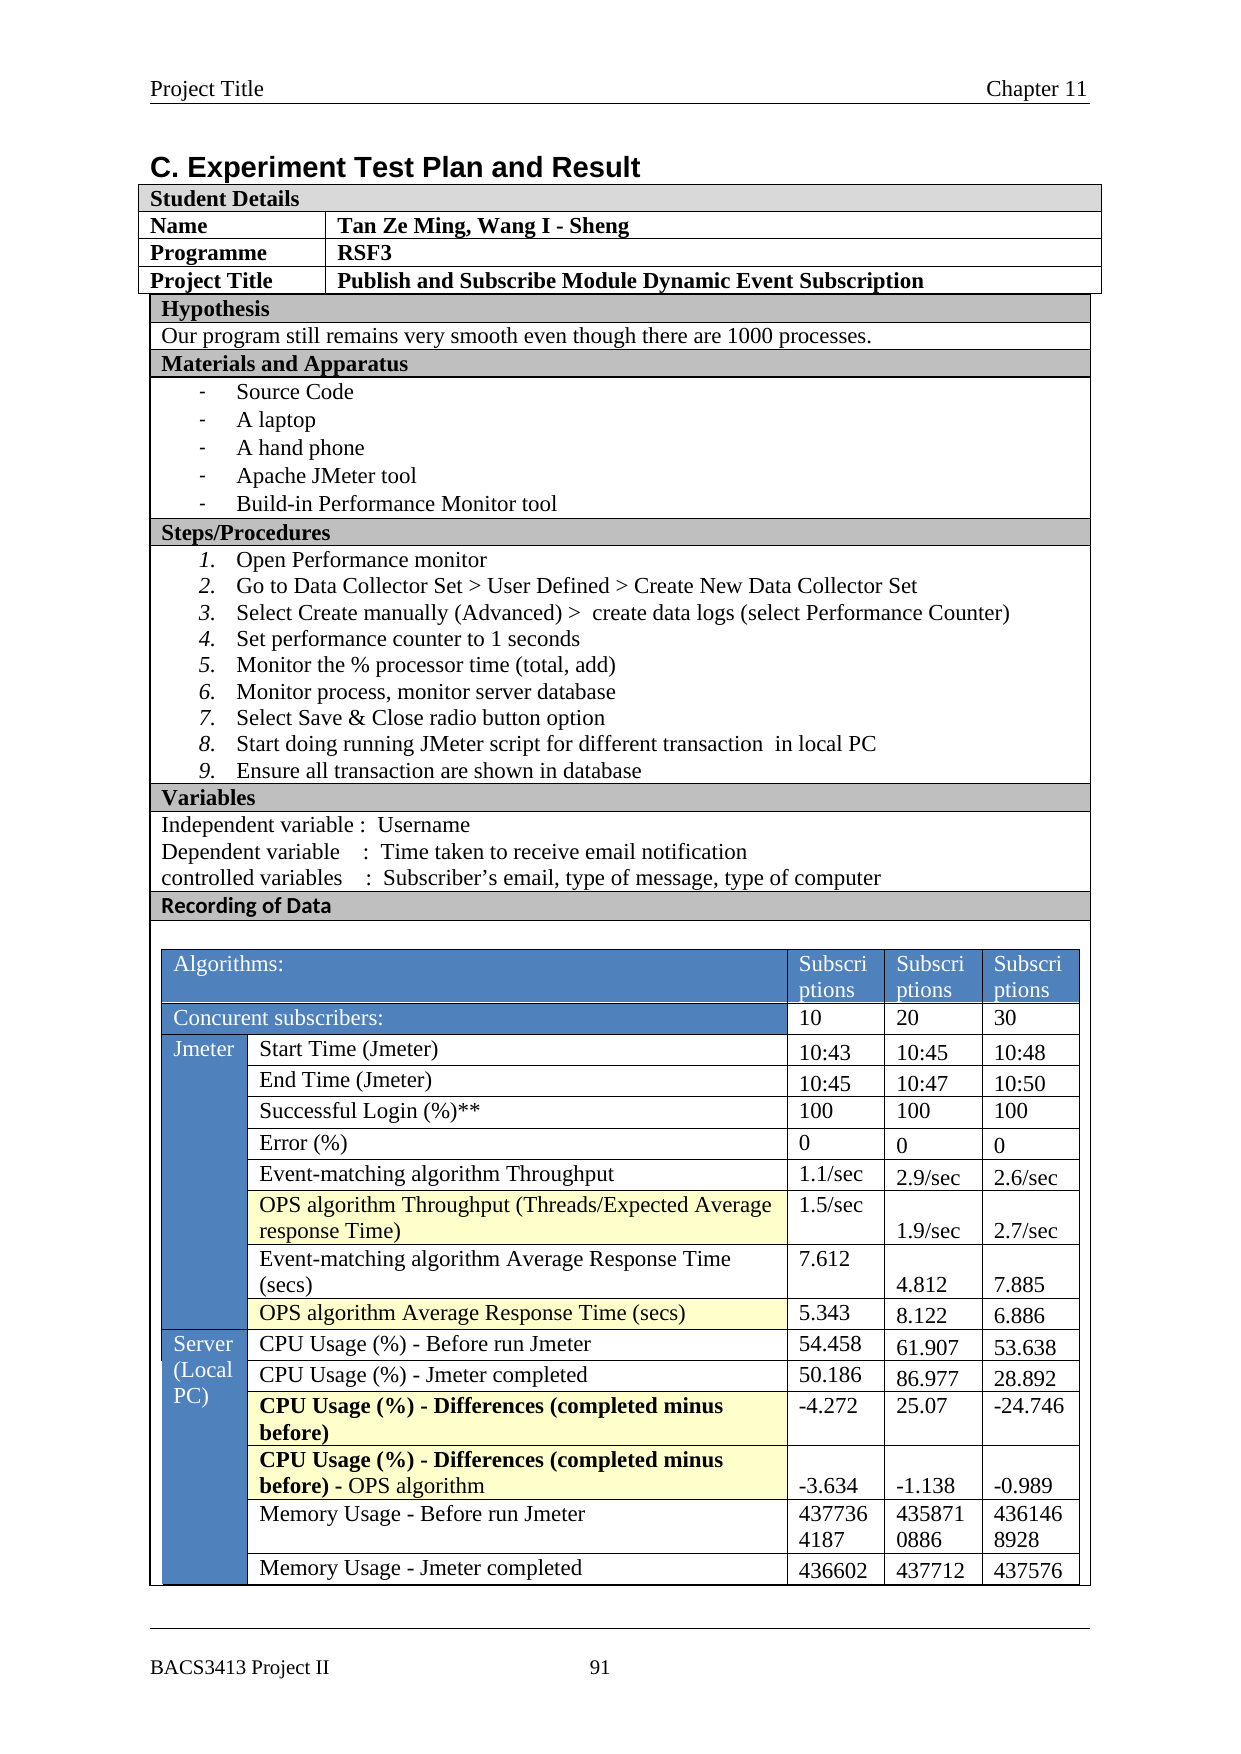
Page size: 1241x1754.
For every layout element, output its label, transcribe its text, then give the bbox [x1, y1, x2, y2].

text C. Experiment Test Plan and Result [150, 150, 1090, 183]
table_cell Source Code A laptop A hand phone Apache JMeter tool Build-in Performance Monitor tool [151, 378, 1090, 517]
table_cell Materials and Apparatus [151, 350, 1090, 376]
table_cell Name [139, 212, 325, 238]
table_cell Project Title [139, 267, 325, 293]
table_cell Our program still remains very smooth even though there are 1000 processes. [151, 323, 1090, 349]
table_cell RSF3 [326, 239, 1101, 266]
table_cell Open Performance monitor Go to Data Collector Set > User Defined > Create New Data Collector Set Select Create manually (Advanced) > create data logs (select Performance Counter) Set performance counter to 1 seconds Monitor the % processor time (total, add) Monitor process, monitor server database Select Save & Close radio button option Start doing running JMeter script for different transaction in local PC Ensure all transaction are shown in database [151, 546, 1090, 783]
table_cell Independent variable : Username Dependent variable : Time taken to receive email notification controlled variables : Subscriber’s email, type of message, type of computer [151, 812, 1090, 891]
table_cell Programme [139, 239, 325, 266]
table_header Hypothesis [151, 295, 1090, 322]
table_cell [151, 921, 1090, 1585]
table_cell Variables [151, 784, 1090, 811]
table_cell Tan Ze Ming, Wang I - Sheng [326, 212, 1101, 238]
table_cell Recording of Data [151, 892, 1090, 920]
table_cell Steps/Procedures [151, 519, 1090, 545]
table_cell Publish and Subscribe Module Dynamic Event Subscription [326, 267, 1101, 293]
table_header Student Details [139, 185, 1101, 211]
